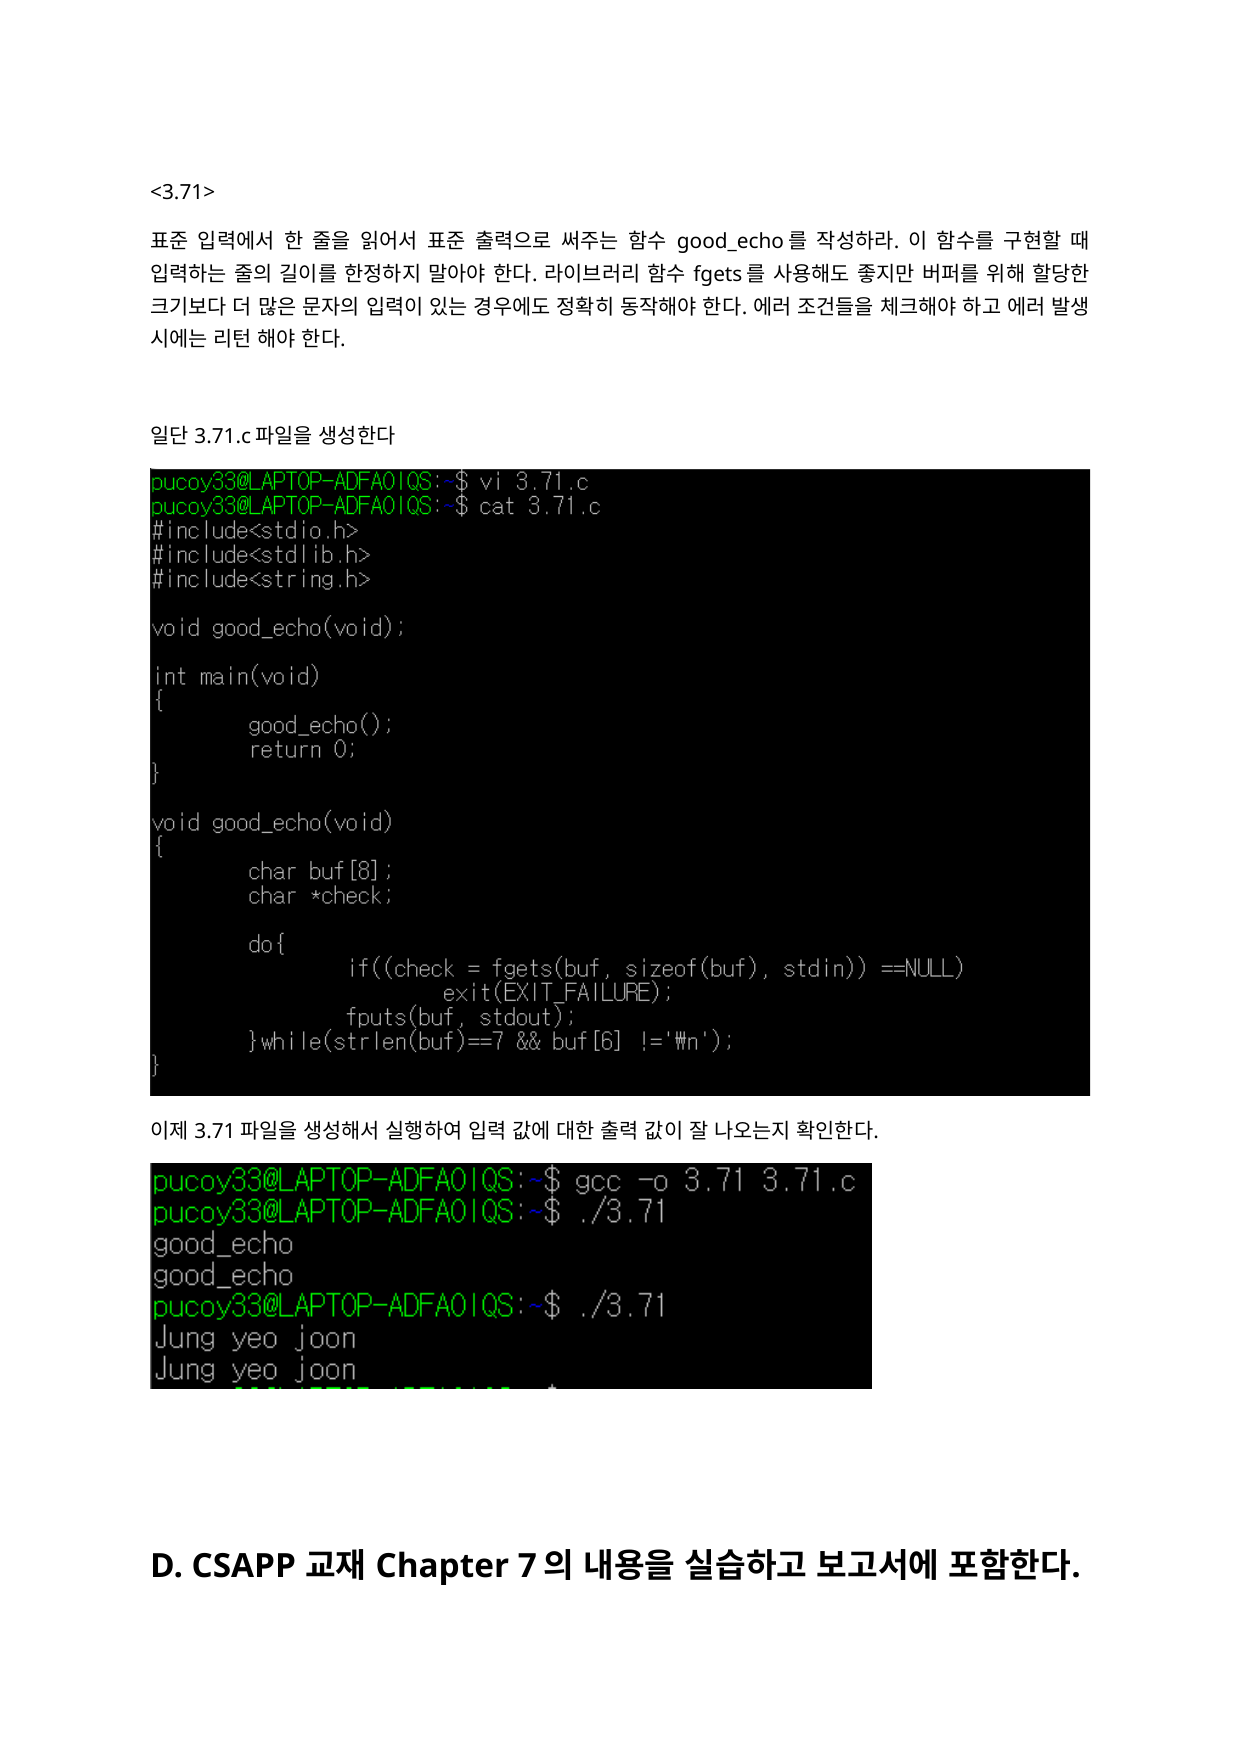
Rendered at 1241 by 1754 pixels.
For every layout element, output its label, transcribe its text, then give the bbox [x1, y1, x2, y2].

picture [150, 468, 1091, 1096]
text D. CSAPP 교재 Chapter 7의 내용을 실습하고 보고서에 포함한다. [150, 1539, 1090, 1587]
text <3.71> [150, 177, 1090, 206]
picture [150, 1163, 872, 1389]
text 표준 입력에서 한 줄을 읽어서 표준 출력으로 써주는 함수 good_echo를 작성하라. 이 함수를 구현할 때 입력하는 줄의 길이를 한정하지 말아야 한다. 라이브러리 함수 fgets를 사용해도 좋지만 버퍼를 위해 할당한 크기보다 더 많은 문자의 입력이 있는 경우에도 정확히 동작해야 한다. 에러 조건들을 체크해야 하고 에러 발생 시에는 리턴 해야 한다. [150, 224, 1090, 353]
text 이제 3.71파일을 생성해서 실행하여 입력 값에 대한 출력 값이 잘 나오는지 확인한다. [150, 1114, 1090, 1144]
text 일단 3.71.c파일을 생성한다 [150, 419, 1090, 449]
